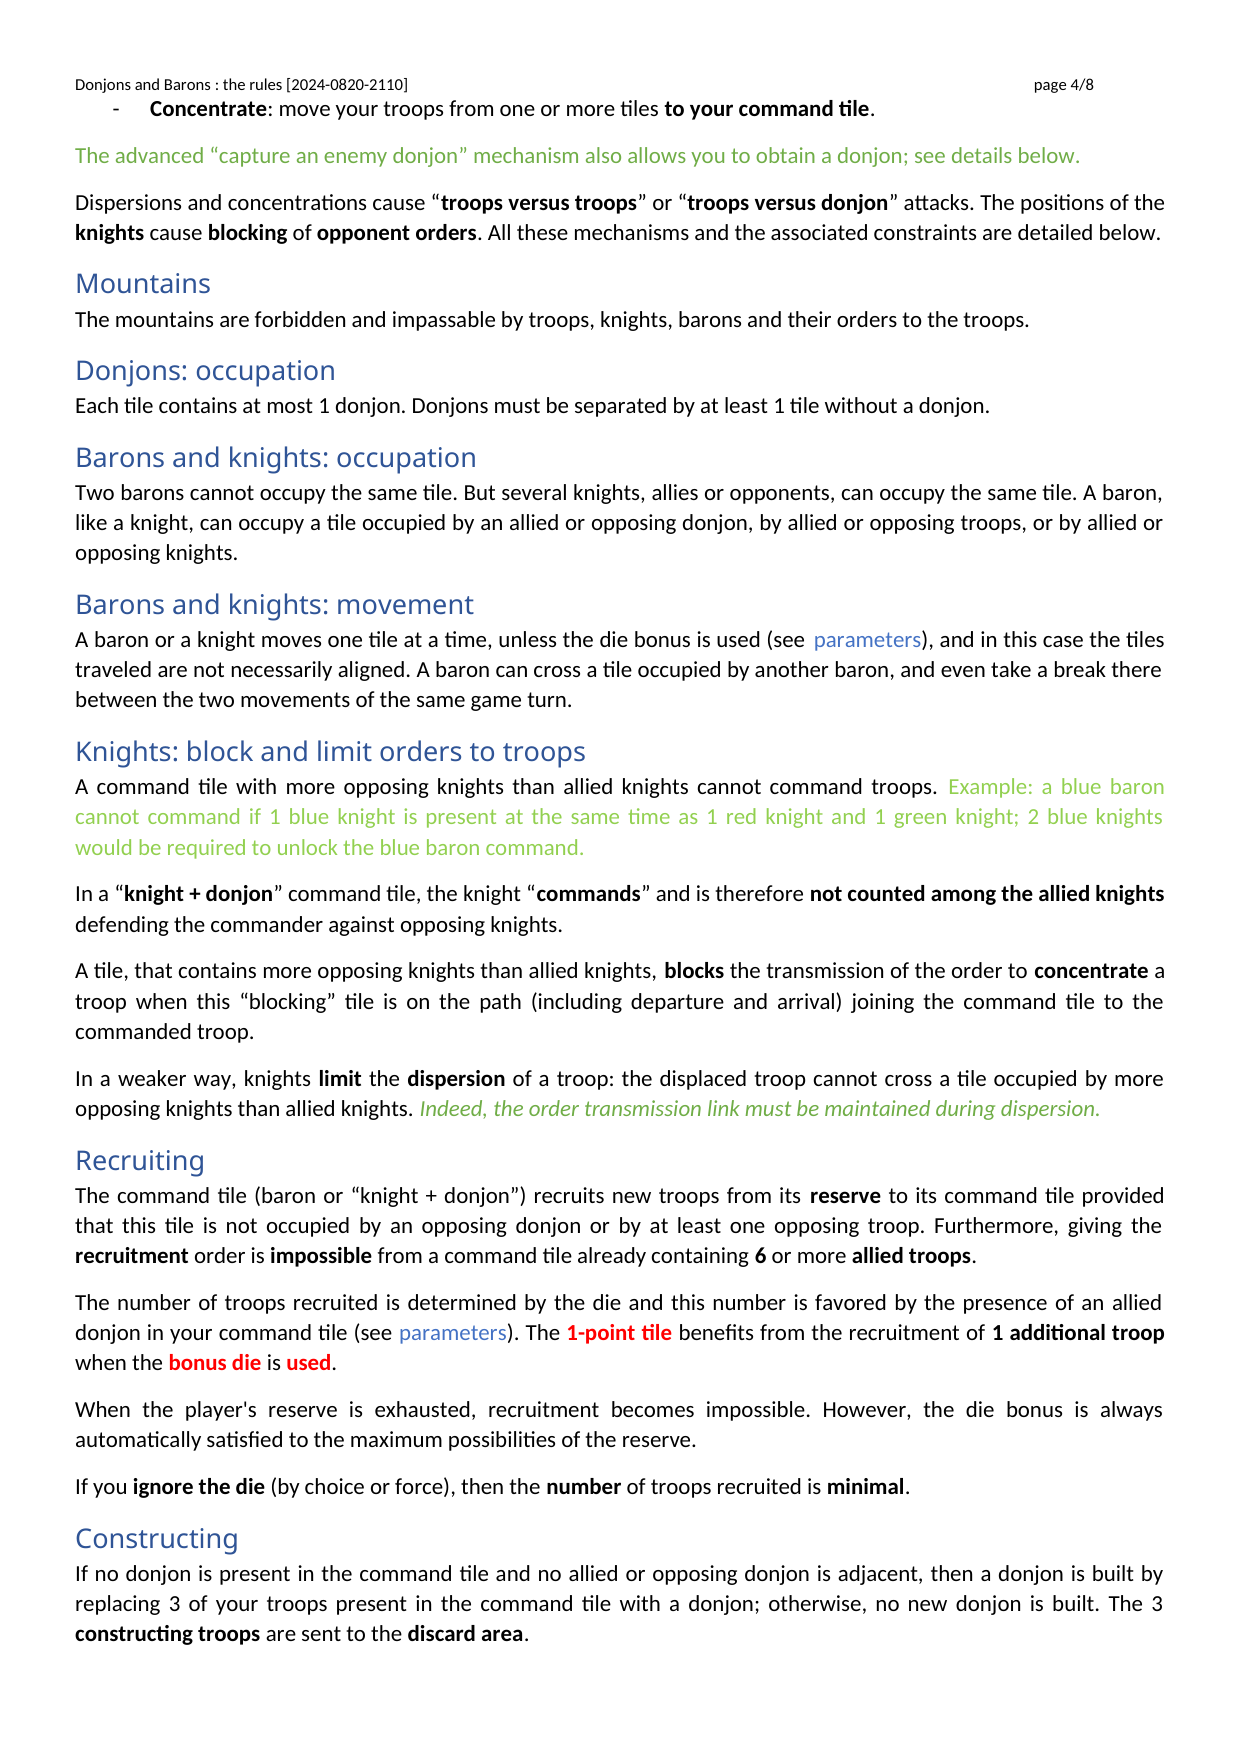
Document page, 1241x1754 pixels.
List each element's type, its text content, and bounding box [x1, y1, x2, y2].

text If no donjon is present in the command tile and no allied or opposing donjon is adjacent, then a donjon is built by replacing 3 of your troops present in the command tile with a donjon; otherwise, no new donjon is built. The 3 constructing troops are sent to the discard area. [75, 1559, 1165, 1647]
text The number of troops recruited is determined by the die and this number is favored by the presence of an allied donjon in your command tile (see parameters). The 1-point tile benefits from the recruitment of 1 additional troop when the bonus die is used. [75, 1288, 1165, 1376]
text A baron or a knight moves one tile at a time, unless the die bonus is used (see parameters), and in this case the tiles traveled are not necessarily aligned. A baron can cross a tile occupied by another baron, and even take a break there between the two movements of the same game turn. [75, 625, 1165, 713]
list Concentrate: move your troops from one or more tiles to your command tile. [112, 94, 1165, 122]
subtitle Mountains [75, 265, 1165, 302]
subtitle Barons and knights: movement [75, 585, 1165, 622]
text In a weaker way, knights limit the dispersion of a troop: the displaced troop cannot cross a tile occupied by more opposing knights than allied knights. Indeed, the order transmission link must be maintained during dispersion. [75, 1064, 1165, 1122]
subtitle Knights: block and limit orders to troops [75, 732, 1165, 769]
text When the player's reserve is exhausted, recruitment becomes impossible. However, the die bonus is always automatically satisfied to the maximum possibilities of the reserve. [75, 1395, 1165, 1453]
text The mountains are forbidden and impassable by troops, knights, barons and their orders to the troops. [75, 305, 1165, 333]
text The advanced “capture an enemy donjon” mechanism also allows you to obtain a donjon; see details below. [75, 141, 1165, 169]
text The command tile (baron or “knight + donjon”) recruits new troops from its reserve to its command tile provided that this tile is not occupied by an opposing donjon or by at least one opposing troop. Furthermore, giving the recruitment order is impossible from a command tile already containing 6 or more allied troops. [75, 1181, 1165, 1269]
text If you ignore the die (by choice or force), then the number of troops recruited is minimal. [75, 1472, 1165, 1500]
subtitle Barons and knights: occupation [75, 438, 1165, 475]
text Two barons cannot occupy the same tile. But several knights, allies or opponents, can occupy the same tile. A baron, like a knight, can occupy a tile occupied by an allied or opposing donjon, by allied or opposing troops, or by allied or opposing knights. [75, 478, 1165, 566]
text A tile, that contains more opposing knights than allied knights, blocks the transmission of the order to concentrate a troop when this “blocking” tile is on the path (including departure and arrival) joining the command tile to the commanded troop. [75, 957, 1165, 1045]
text Each tile contains at most 1 donjon. Donjons must be separated by at least 1 tile without a donjon. [75, 391, 1165, 419]
text A command tile with more opposing knights than allied knights cannot command troops. Example: a blue baron cannot command if 1 blue knight is present at the same time as 1 red knight and 1 green knight; 2 blue knights would be required to unlock the blue baron command. [75, 772, 1165, 861]
subtitle Constructing [75, 1519, 1165, 1556]
text In a “knight + donjon” command tile, the knight “commands” and is therefore not counted among the allied knights defending the commander against opposing knights. [75, 879, 1165, 938]
subtitle Recruiting [75, 1141, 1165, 1178]
subtitle Donjons: occupation [75, 352, 1165, 388]
text Dispersions and concentrations cause “troops versus troops” or “troops versus donjon” attacks. The positions of the knights cause blocking of opponent orders. All these mechanisms and the associated constraints are detailed below. [75, 188, 1165, 246]
